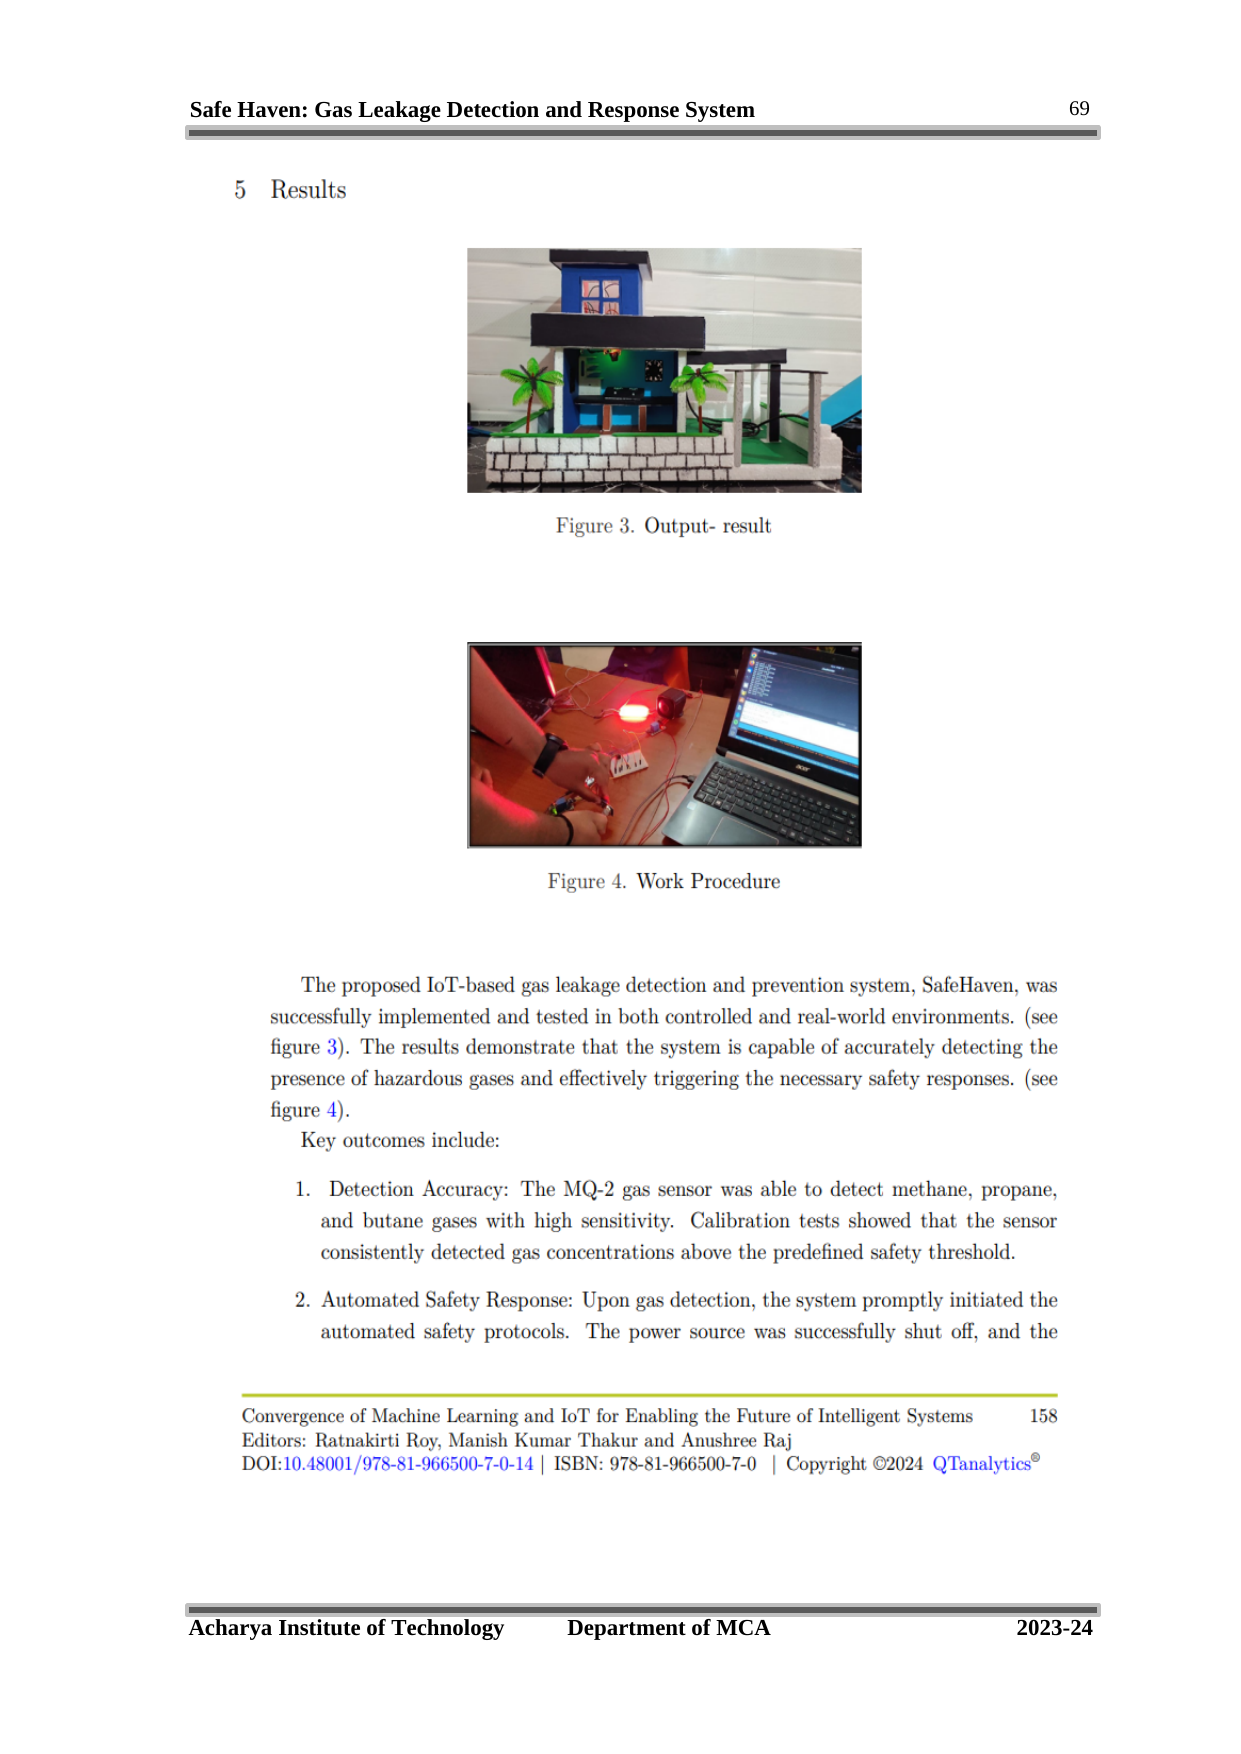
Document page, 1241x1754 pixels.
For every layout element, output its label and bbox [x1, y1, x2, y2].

picture [187, 150, 1091, 1498]
